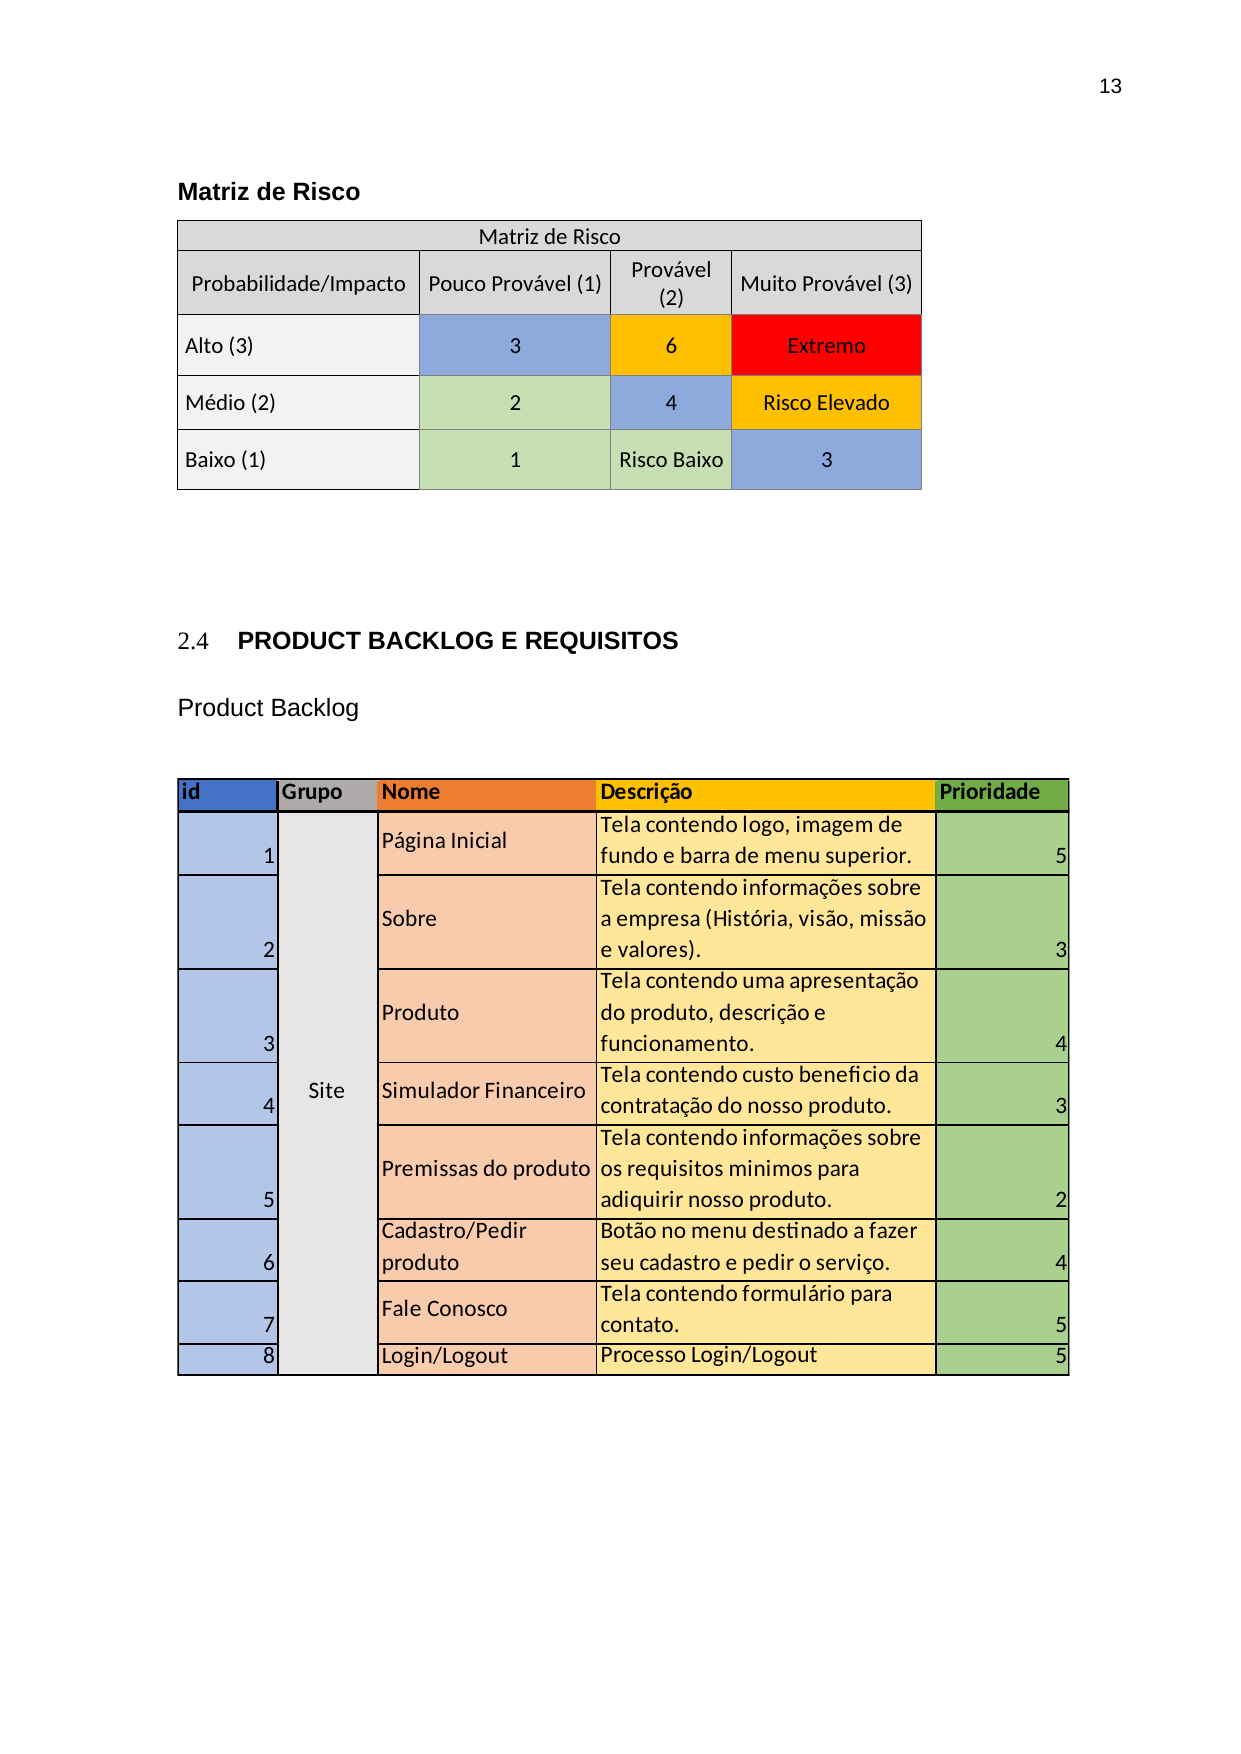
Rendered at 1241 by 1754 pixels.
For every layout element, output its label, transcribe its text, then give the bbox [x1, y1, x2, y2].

table_cell 4 [611, 376, 731, 429]
table_cell Muito Provável (3) [732, 251, 921, 314]
table_cell 3 [420, 315, 610, 375]
table_header Matriz de Risco [178, 221, 921, 250]
text Matriz de Risco [177, 177, 1122, 206]
subtitle PRODUCT BACKLOG e requisitos [177, 626, 1122, 655]
table_cell 1 [420, 430, 610, 489]
table_cell Pouco Provável (1) [420, 251, 610, 314]
table_cell Extremo [732, 315, 921, 375]
table_cell Risco Baixo [611, 430, 731, 489]
table_cell 2 [420, 376, 610, 429]
table_cell Probabilidade/Impacto [178, 251, 419, 314]
table_cell Baixo (1) [178, 430, 419, 489]
table_cell Risco Elevado [732, 376, 921, 429]
table_cell 6 [611, 315, 731, 375]
table_cell 3 [732, 430, 921, 489]
text Product Backlog [177, 693, 1122, 721]
table_cell Provável (2) [611, 251, 731, 314]
table_cell Alto (3) [178, 315, 419, 375]
table_cell Médio (2) [178, 376, 419, 429]
